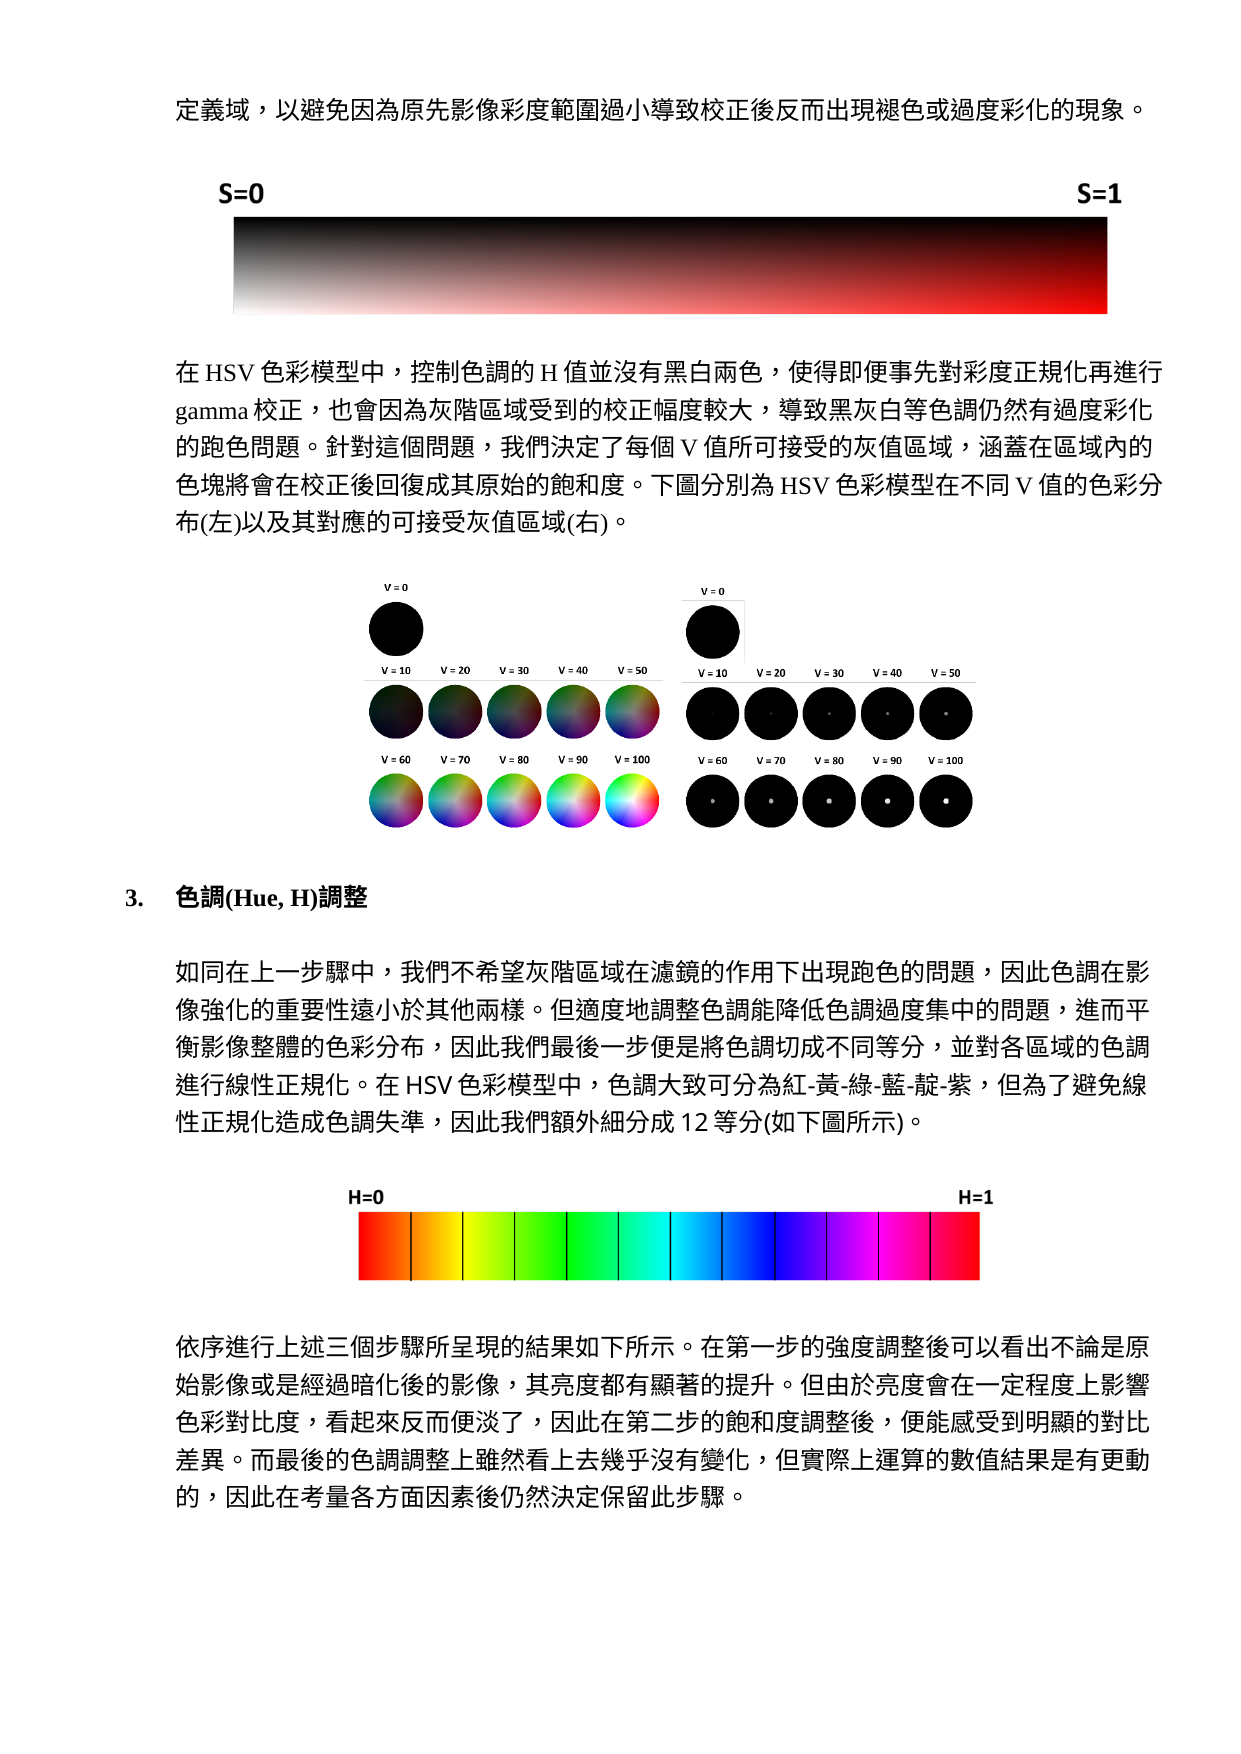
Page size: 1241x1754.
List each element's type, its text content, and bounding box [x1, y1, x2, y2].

picture [199, 164, 1141, 315]
list 色調(Hue, H)調整 [125, 877, 1165, 914]
list 在HSV色彩模型中，控制色調的H值並沒有黑白兩色，使得即便事先對彩度正規化再進行gamma校正，也會因為灰階區域受到的校正幅度較大，導致黑灰白等色調仍然有過度彩化的跑色問題。針對這個問題，我們決定了每個V值所可接受的灰值區域，涵蓋在區域內的色塊將會在校正後回復成其原始的飽和度。下圖分別為HSV色彩模型在不同V值的色彩分布(左)以及其對應的可接受灰值區域(右)。 [175, 352, 1165, 539]
picture [681, 580, 977, 832]
list 如同在上一步驟中，我們不希望灰階區域在濾鏡的作用下出現跑色的問題，因此色調在影像強化的重要性遠小於其他兩樣。但適度地調整色調能降低色調過度集中的問題，進而平衡影像整體的色彩分布，因此我們最後一步便是將色調切成不同等分，並對各區域的色調進行線性正規化。在HSV色彩模型中，色調大致可分為紅-黃-綠-藍-靛-紫，但為了避免線性正規化造成色調失準，因此我們額外細分成12等分(如下圖所示)。 [175, 952, 1165, 1139]
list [175, 89, 1165, 127]
picture [364, 577, 663, 832]
picture [334, 1177, 1007, 1289]
list 依序進行上述三個步驟所呈現的結果如下所示。在第一步的強度調整後可以看出不論是原始影像或是經過暗化後的影像，其亮度都有顯著的提升。但由於亮度會在一定程度上影響色彩對比度，看起來反而便淡了，因此在第二步的飽和度調整後，便能感受到明顯的對比差異。而最後的色調調整上雖然看上去幾乎沒有變化，但實際上運算的數值結果是有更動的，因此在考量各方面因素後仍然決定保留此步驟。 [175, 1327, 1165, 1514]
